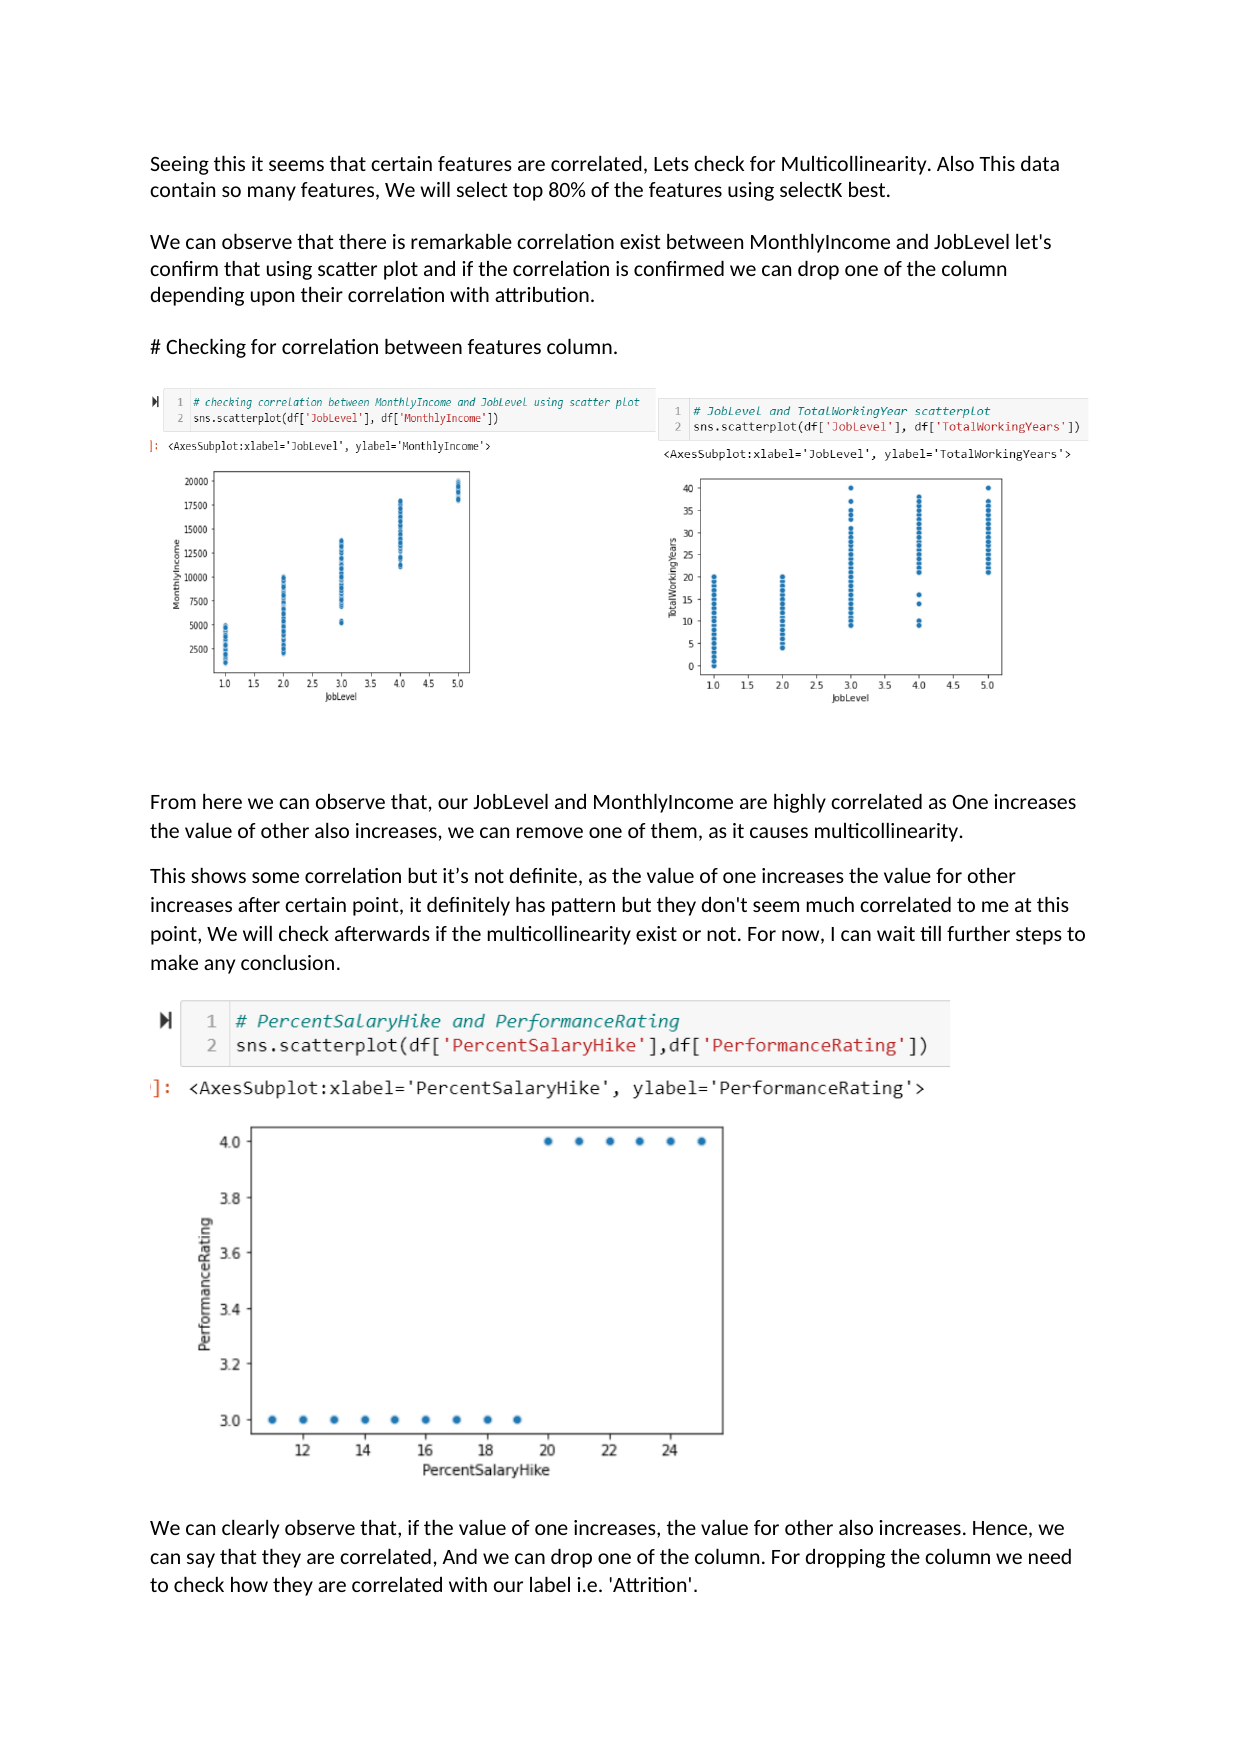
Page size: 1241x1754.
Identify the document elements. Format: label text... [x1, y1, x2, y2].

text This shows some correlation but it’s not definite, as the value of one increases the value for other increases after certain point, it definitely has pattern but they don't seem much correlated to me at this point, We will check afterwards if the multicollinearity exist or not. For now, I can wait till further steps to make any conclusion. [150, 862, 1090, 975]
picture [150, 994, 951, 1496]
text # Checking for correlation between features column. [150, 333, 1090, 360]
text We can clearly observe that, if the value of one increases, the value for other also increases. Hence, we can say that they are correlated, And we can drop one of the column. For dropping the column we need to check how they are correlated with our label i.e. 'Attrition'. [150, 1514, 1090, 1598]
text We can observe that there is remarkable correlation exist between MonthlyIncome and JobLevel let's confirm that using scatter plot and if the correlation is confirmed we can drop one of the column depending upon their correlation with attribution. [150, 228, 1090, 308]
text From here we can observe that, our JobLevel and MonthlyIncome are highly correlated as One increases the value of other also increases, we can remove one of them, as it causes multicollinearity. [150, 788, 1090, 844]
text Seeing this it seems that certain features are correlated, Lets check for Multicollinearity. Also This data contain so many features, We will select top 80% of the features using selectK best. [150, 150, 1090, 203]
picture [150, 385, 1089, 705]
